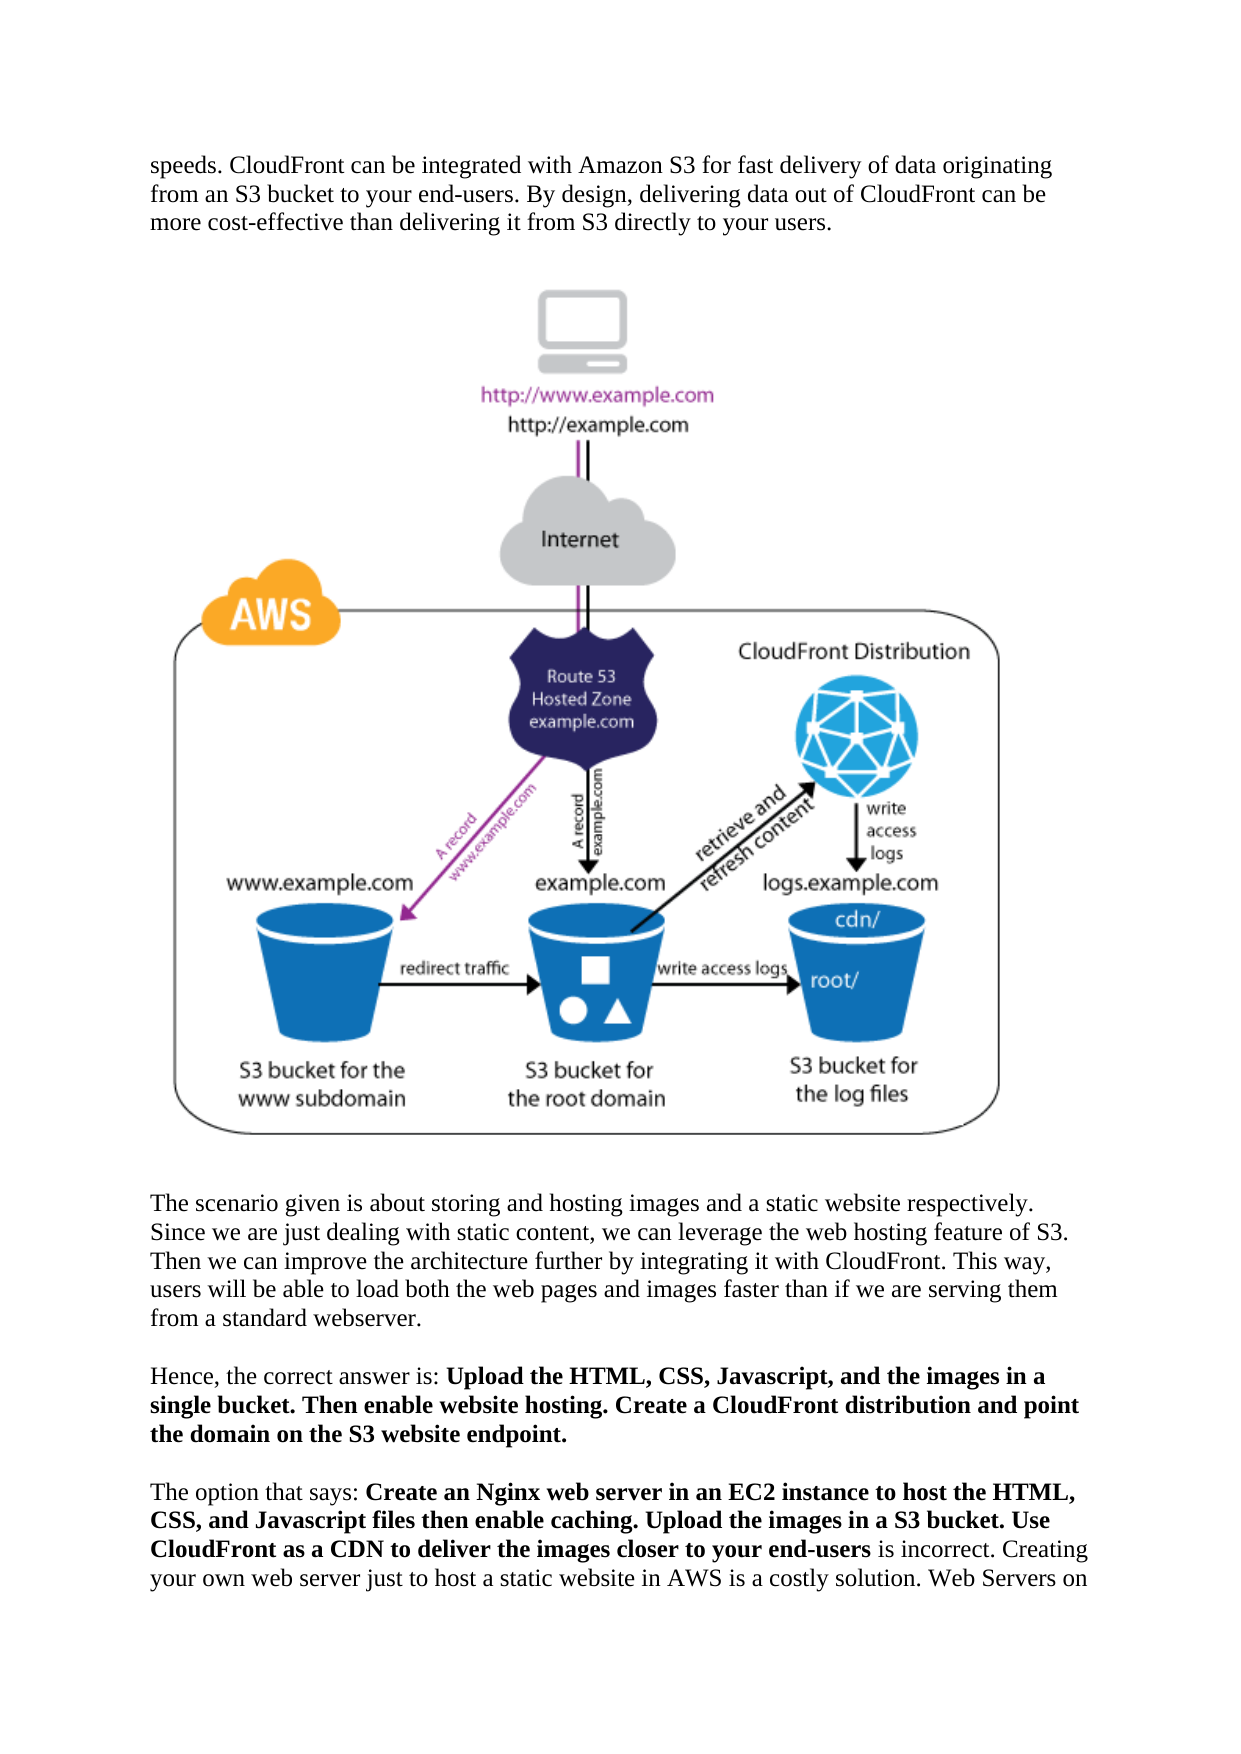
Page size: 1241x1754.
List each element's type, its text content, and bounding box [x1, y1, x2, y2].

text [150, 1477, 1090, 1592]
text The scenario given is about storing and hosting images and a static website respectively. Since we are just dealing with static content, we can leverage the web hosting feature of S3. Then we can improve the architecture further by integrating it with CloudFront. This way, users will be able to load both the web pages and images faster than if we are serving them from a standard webserver. [150, 1188, 1090, 1332]
text Hence, the correct answer is: Upload the HTML, CSS, Javascript, and the images in a single bucket. Then enable website hosting. Create a CloudFront distribution and point the domain on the S3 website endpoint. [150, 1361, 1090, 1447]
picture [150, 265, 1028, 1160]
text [150, 150, 1090, 236]
